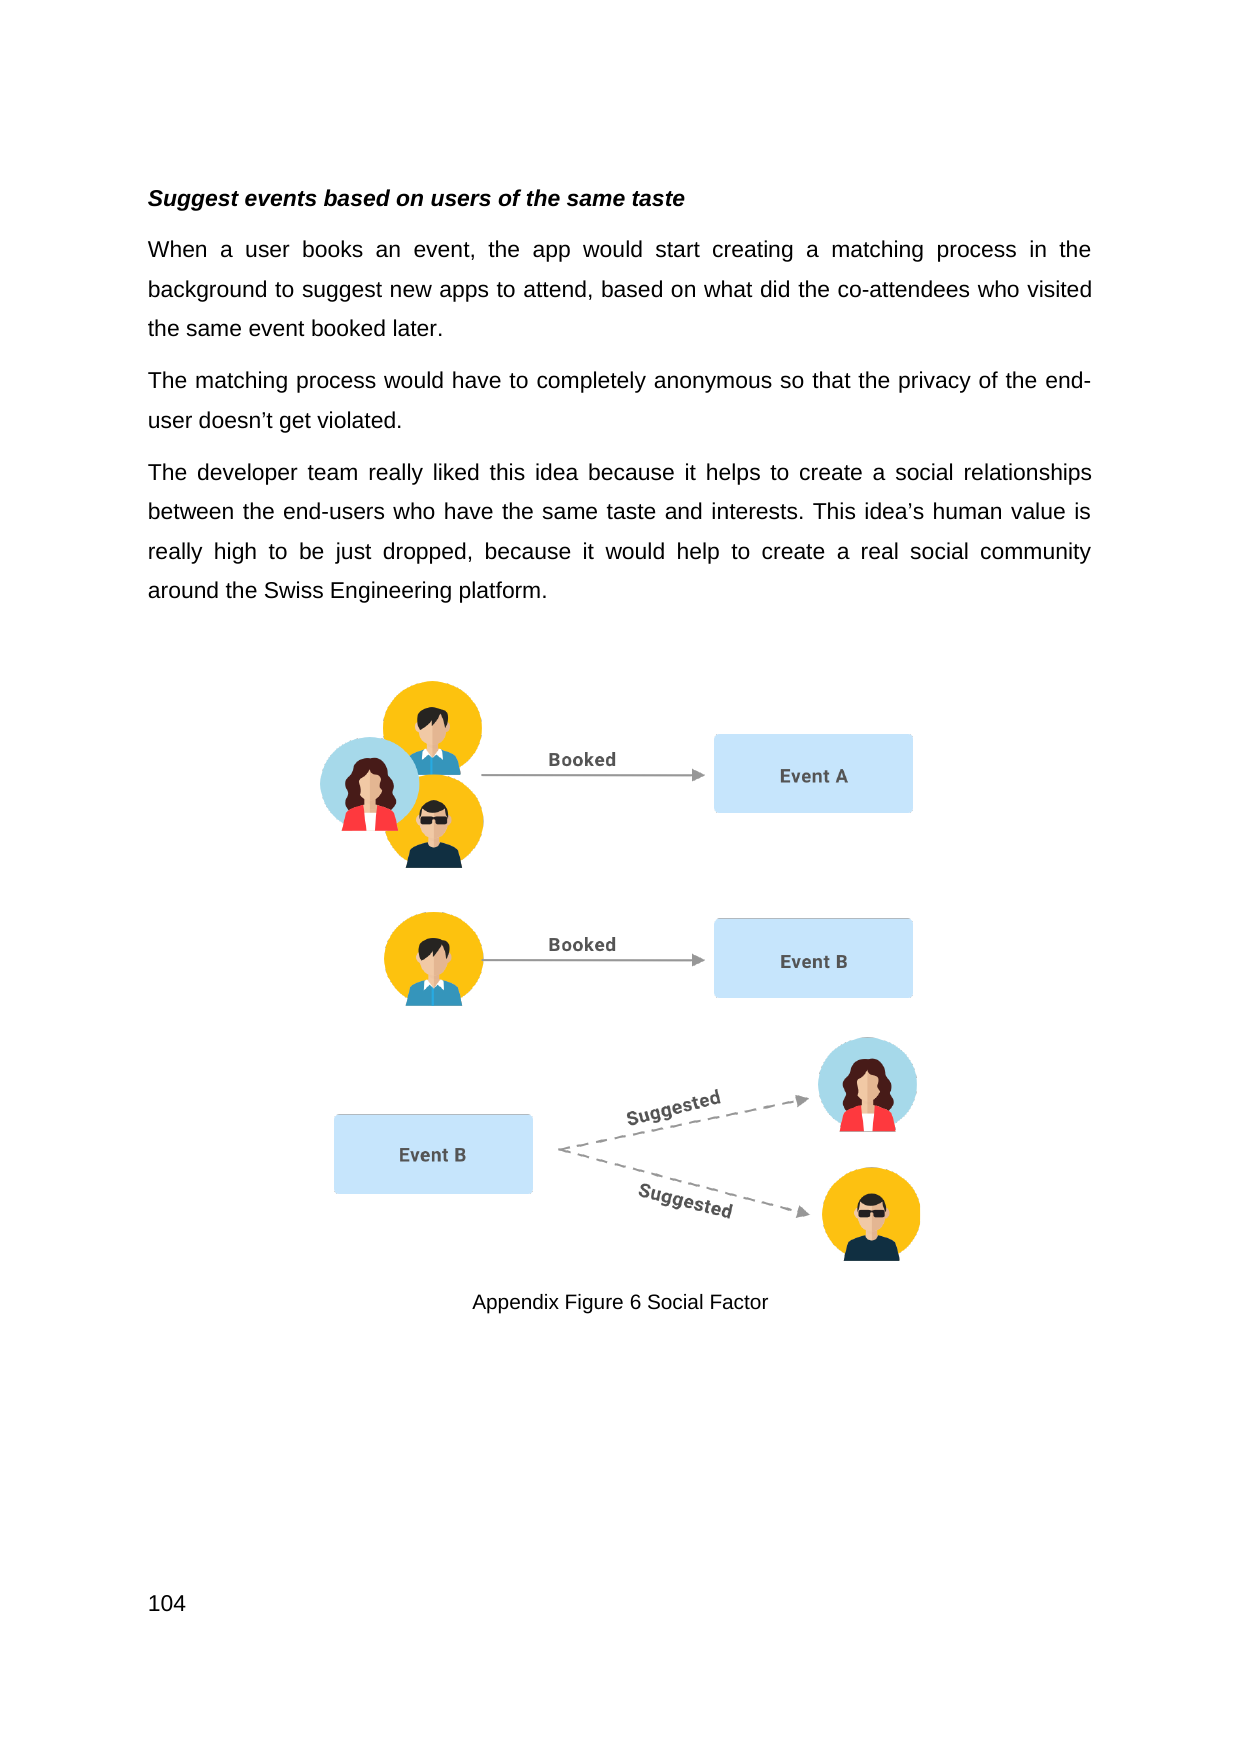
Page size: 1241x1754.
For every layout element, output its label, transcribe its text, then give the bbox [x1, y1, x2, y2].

text When a user books an event, the app would start creating a matching process in the background to suggest new apps to attend, based on what did the co-attendees who visited the same event booked later. [148, 236, 1093, 342]
subtitle Suggest events based on users of the same taste [148, 185, 1093, 211]
text The matching process would have to completely anonymous so that the privacy of the end-user doesn’t get violated. [148, 367, 1093, 433]
text The developer team really liked this idea because it helps to create a social relationships between the end-users who have the same taste and interests. This idea’s human value is really high to be just dropped, because it would help to create a real social community around the Swiss Engineering platform. [148, 459, 1093, 604]
picture [320, 681, 921, 1261]
text Appendix Figure 6 Social Factor [148, 1286, 1093, 1315]
